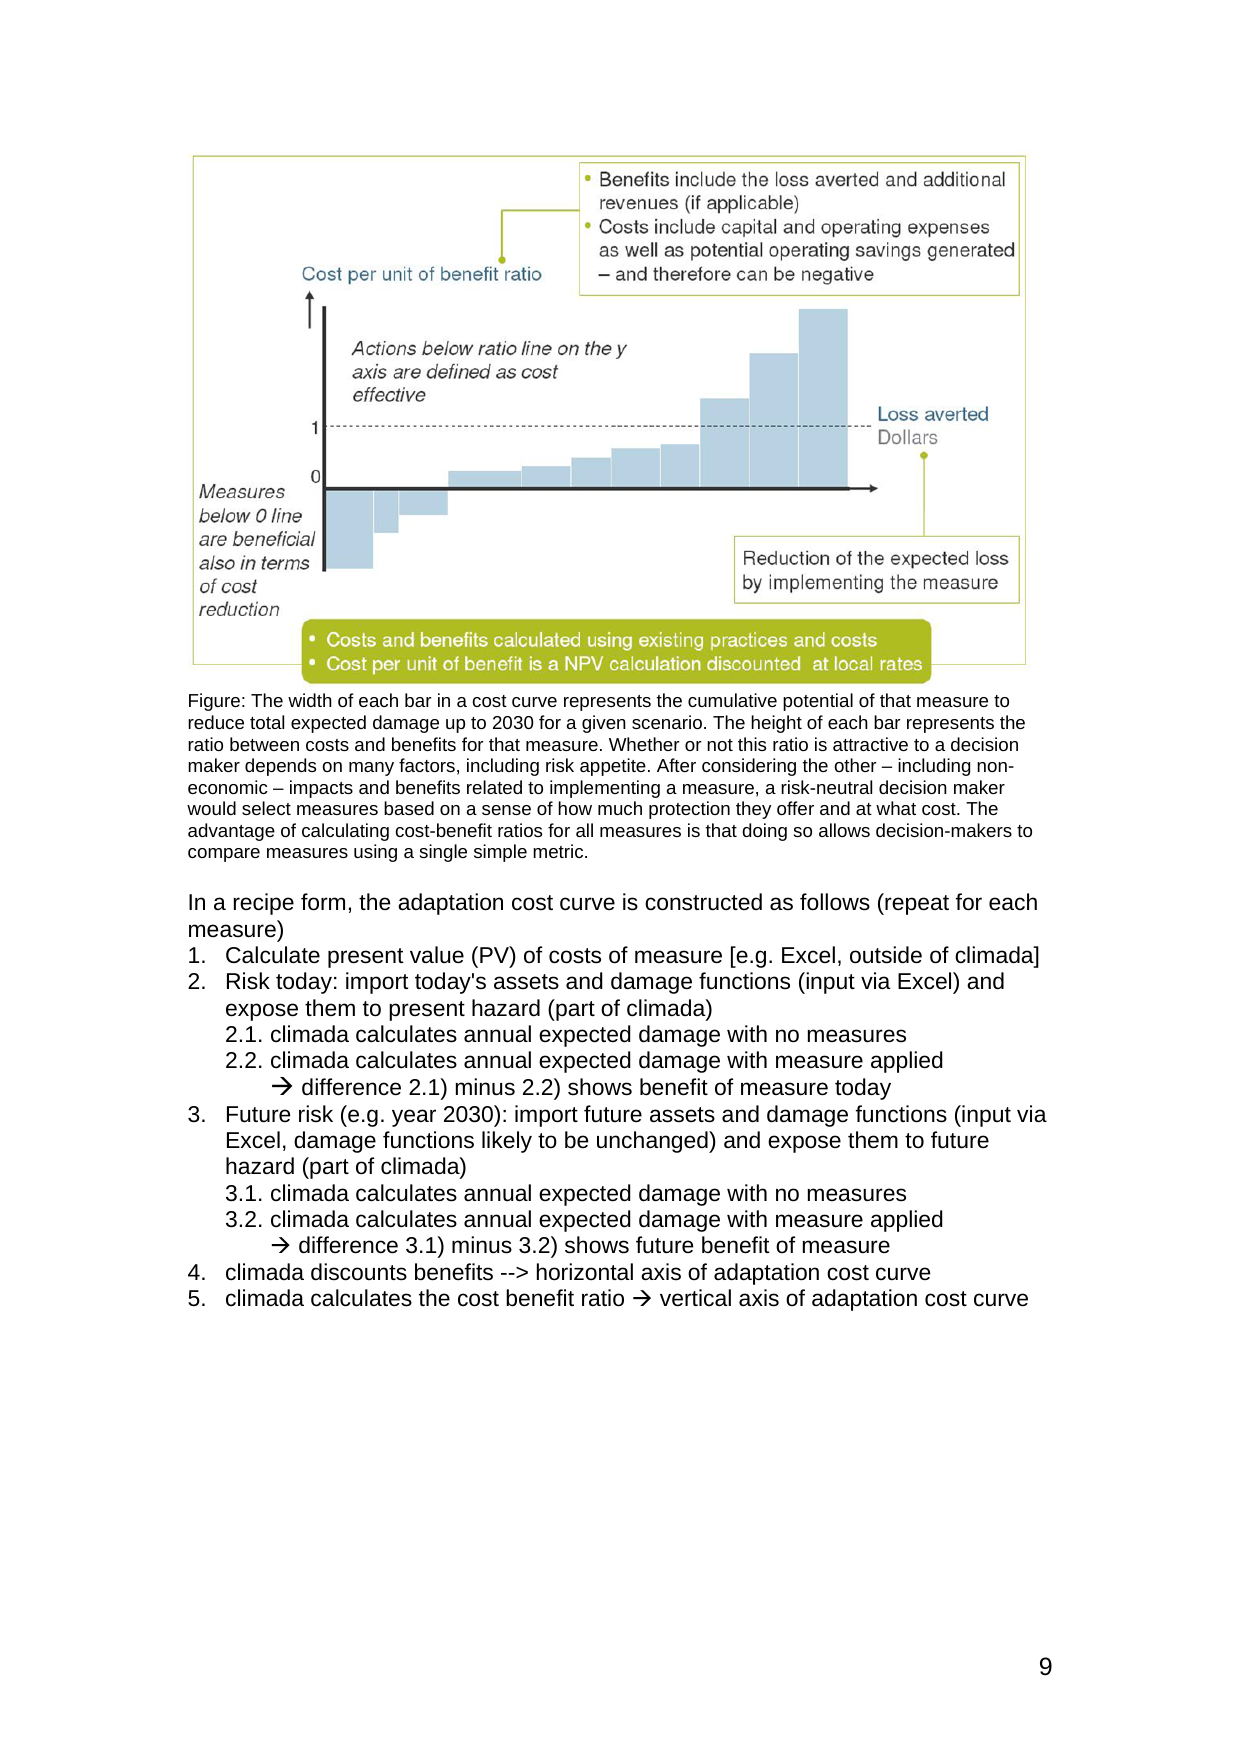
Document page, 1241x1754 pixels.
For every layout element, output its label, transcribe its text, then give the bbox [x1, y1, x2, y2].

list climada calculates annual expected damage with measure applied difference 3.1) minus 3.2) shows future benefit of measure [225, 1206, 1053, 1259]
list Calculate present value (PV) of costs of measure [e.g. Excel, outside of climada] [187, 942, 1053, 968]
text Figure: The width of each bar in a cost curve represents the cumulative potential of that measure to reduce total expected damage up to 2030 for a given scenario. The height of each bar represents the ratio between costs and benefits for that measure. Whether or not this ratio is attractive to a decision maker depends on many factors, including risk appetite. After considering the other – including non-economic – impacts and benefits related to implementing a measure, a risk-neutral decision maker would select measures based on a sense of how much protection they offer and at what cost. The advantage of calculating cost-benefit ratios for all measures is that doing so allows decision-makers to compare measures using a single simple metric. [187, 690, 1053, 863]
list climada calculates the cost benefit ratio vertical axis of adaptation cost curve [187, 1285, 1053, 1311]
text In a recipe form, the adaptation cost curve is constructed as follows (repeat for each measure) [187, 889, 1053, 942]
list Future risk (e.g. year 2030): import future assets and damage functions (input via Excel, damage functions likely to be unchanged) and expose them to future hazard (part of climada) [187, 1101, 1053, 1179]
list Risk today: import today's assets and damage functions (input via Excel) and expose them to present hazard (part of climada) [187, 968, 1053, 1021]
picture [187, 150, 1031, 691]
list climada calculates annual expected damage with no measures [225, 1179, 1053, 1206]
list climada discounts benefits --> horizontal axis of adaptation cost curve [187, 1259, 1053, 1285]
list climada calculates annual expected damage with measure applied difference 2.1) minus 2.2) shows benefit of measure today [225, 1047, 1053, 1101]
list climada calculates annual expected damage with no measures [225, 1021, 1053, 1047]
